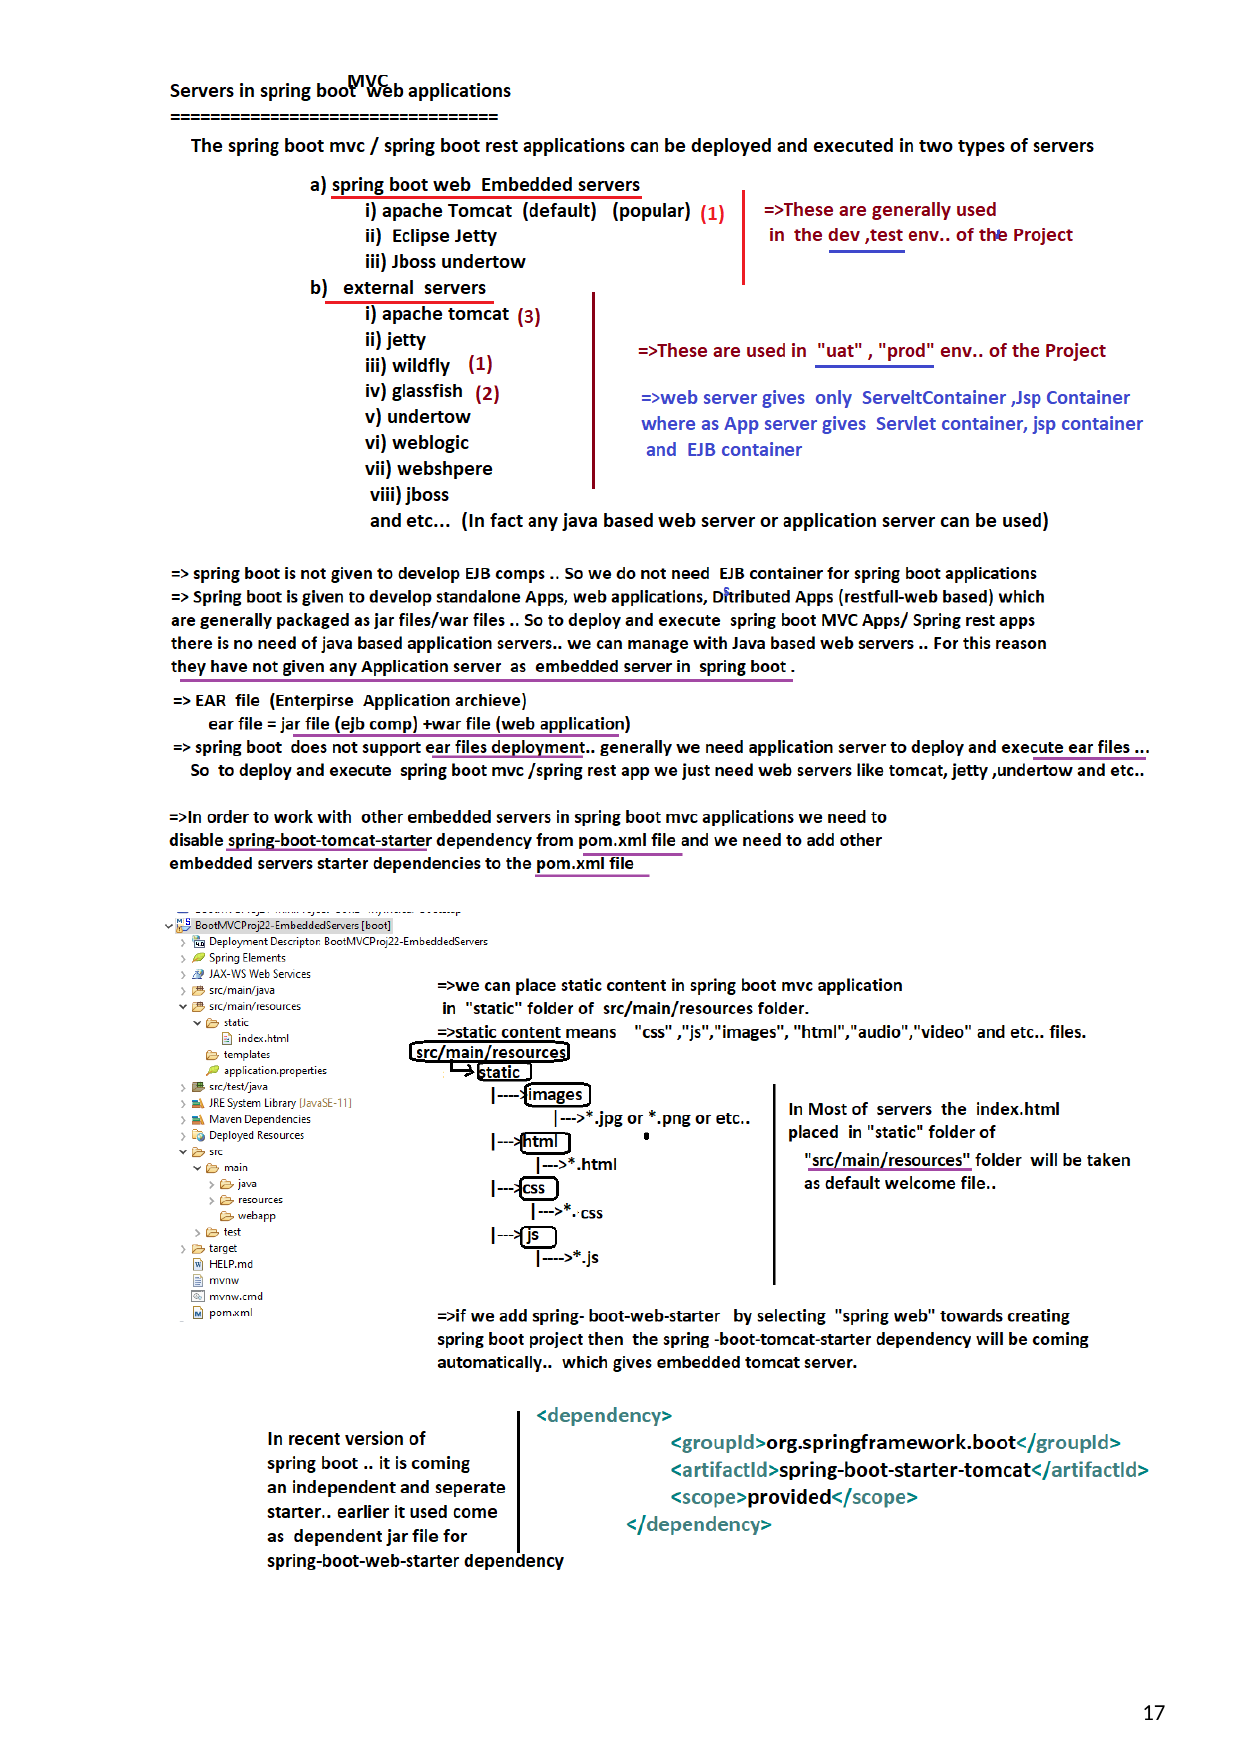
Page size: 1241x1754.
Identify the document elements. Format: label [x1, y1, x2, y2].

picture [150, 75, 1165, 542]
picture [150, 560, 1165, 883]
picture [150, 1400, 1165, 1585]
picture [150, 901, 1165, 1382]
